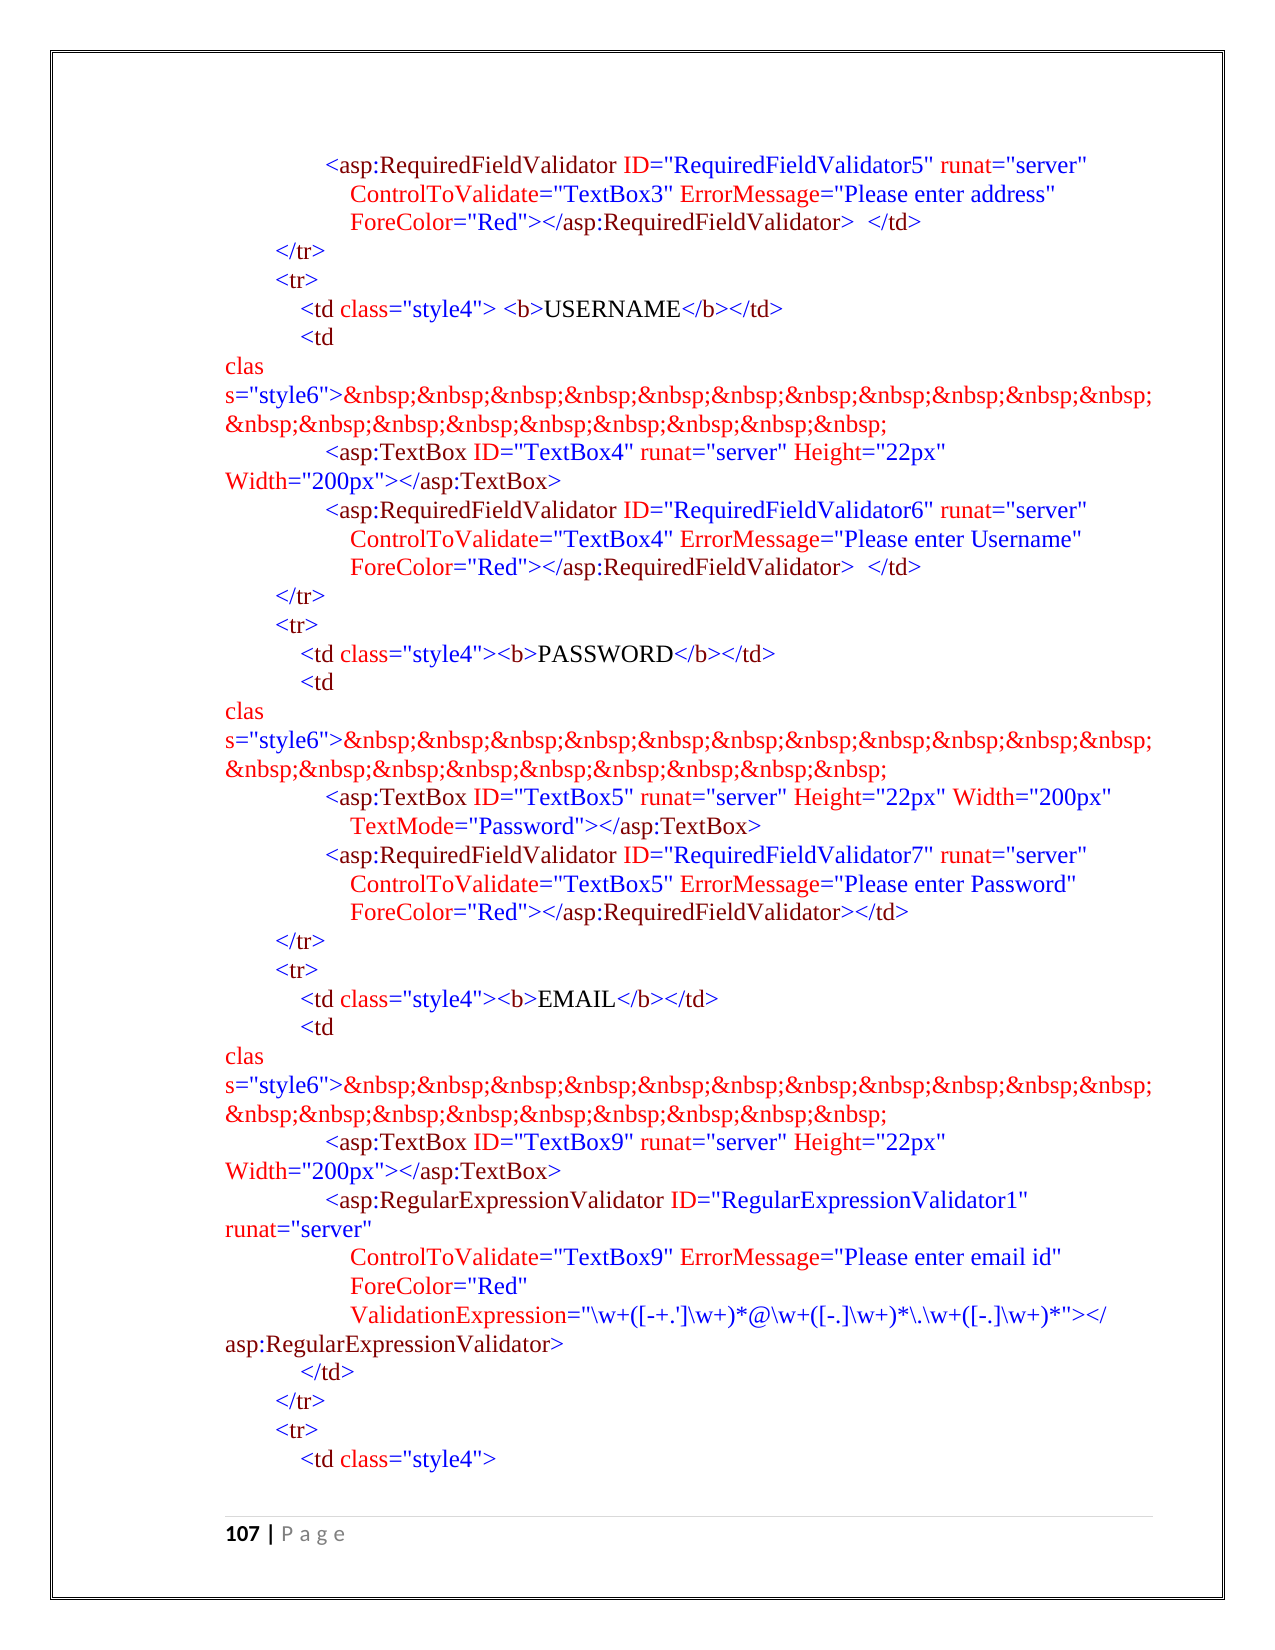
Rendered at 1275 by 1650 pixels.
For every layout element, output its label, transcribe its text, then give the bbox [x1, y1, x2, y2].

text ControlToValidate="TextBox5" ErrorMessage="Please enter Password" [225, 869, 1153, 897]
text <td class="style4"><b>PASSWORD</b></td> [225, 639, 1153, 667]
text ValidationExpression="\w+([-+.']\w+)*@\w+([-.]\w+)*\.\w+([-.]\w+)*"></asp:RegularExpressionValidator> [225, 1300, 1153, 1357]
text <asp:RequiredFieldValidator ID="RequiredFieldValidator7" runat="server" [225, 840, 1153, 869]
text </tr> [225, 926, 1153, 955]
text <td class="style4"> <b>USERNAME</b></td> [225, 294, 1153, 322]
text <tr> [225, 265, 1153, 294]
text ForeColor="Red" [225, 1271, 1153, 1300]
text <td class="style4"><b>EMAIL</b></td> [225, 984, 1153, 1012]
text ForeColor="Red"></asp:RequiredFieldValidator> </td> [225, 207, 1153, 236]
text ForeColor="Red"></asp:RequiredFieldValidator></td> [225, 897, 1153, 926]
text <td class="style4"> [225, 1444, 1153, 1472]
text <td class="style6">&nbsp;&nbsp;&nbsp;&nbsp;&nbsp;&nbsp;&nbsp;&nbsp;&nbsp;&nbsp;&nbsp;&nbsp;&nbsp;&nbsp;&nbsp;&nbsp;&nbsp;&nbsp;&nbsp;&nbsp; [225, 667, 1153, 782]
text <td class="style6">&nbsp;&nbsp;&nbsp;&nbsp;&nbsp;&nbsp;&nbsp;&nbsp;&nbsp;&nbsp;&nbsp;&nbsp;&nbsp;&nbsp;&nbsp;&nbsp;&nbsp;&nbsp;&nbsp;&nbsp; [225, 1012, 1153, 1127]
text ForeColor="Red"></asp:RequiredFieldValidator> </td> [225, 552, 1153, 581]
text ControlToValidate="TextBox9" ErrorMessage="Please enter email id" [225, 1242, 1153, 1271]
text <asp:RequiredFieldValidator ID="RequiredFieldValidator6" runat="server" [225, 495, 1153, 524]
text TextMode="Password"></asp:TextBox> [225, 811, 1153, 840]
text </tr> [225, 581, 1153, 610]
text <td class="style6">&nbsp;&nbsp;&nbsp;&nbsp;&nbsp;&nbsp;&nbsp;&nbsp;&nbsp;&nbsp;&nbsp;&nbsp;&nbsp;&nbsp;&nbsp;&nbsp;&nbsp;&nbsp;&nbsp;&nbsp; [225, 322, 1153, 437]
text <asp:RequiredFieldValidator ID="RequiredFieldValidator5" runat="server" [225, 150, 1153, 179]
text <asp:TextBox ID="TextBox4" runat="server" Height="22px" Width="200px"></asp:TextBox> [225, 437, 1153, 495]
text <asp:TextBox ID="TextBox9" runat="server" Height="22px" Width="200px"></asp:TextBox> [225, 1127, 1153, 1185]
text <asp:TextBox ID="TextBox5" runat="server" Height="22px" Width="200px" [225, 782, 1153, 811]
text <asp:RegularExpressionValidator ID="RegularExpressionValidator1" runat="server" [225, 1185, 1153, 1242]
text ControlToValidate="TextBox4" ErrorMessage="Please enter Username" [225, 524, 1153, 552]
text </tr> [225, 236, 1153, 265]
text </tr> [225, 1386, 1153, 1415]
text <tr> [225, 1415, 1153, 1444]
text </td> [225, 1357, 1153, 1386]
text <tr> [225, 610, 1153, 639]
text <tr> [225, 955, 1153, 984]
text ControlToValidate="TextBox3" ErrorMessage="Please enter address" [225, 179, 1153, 207]
